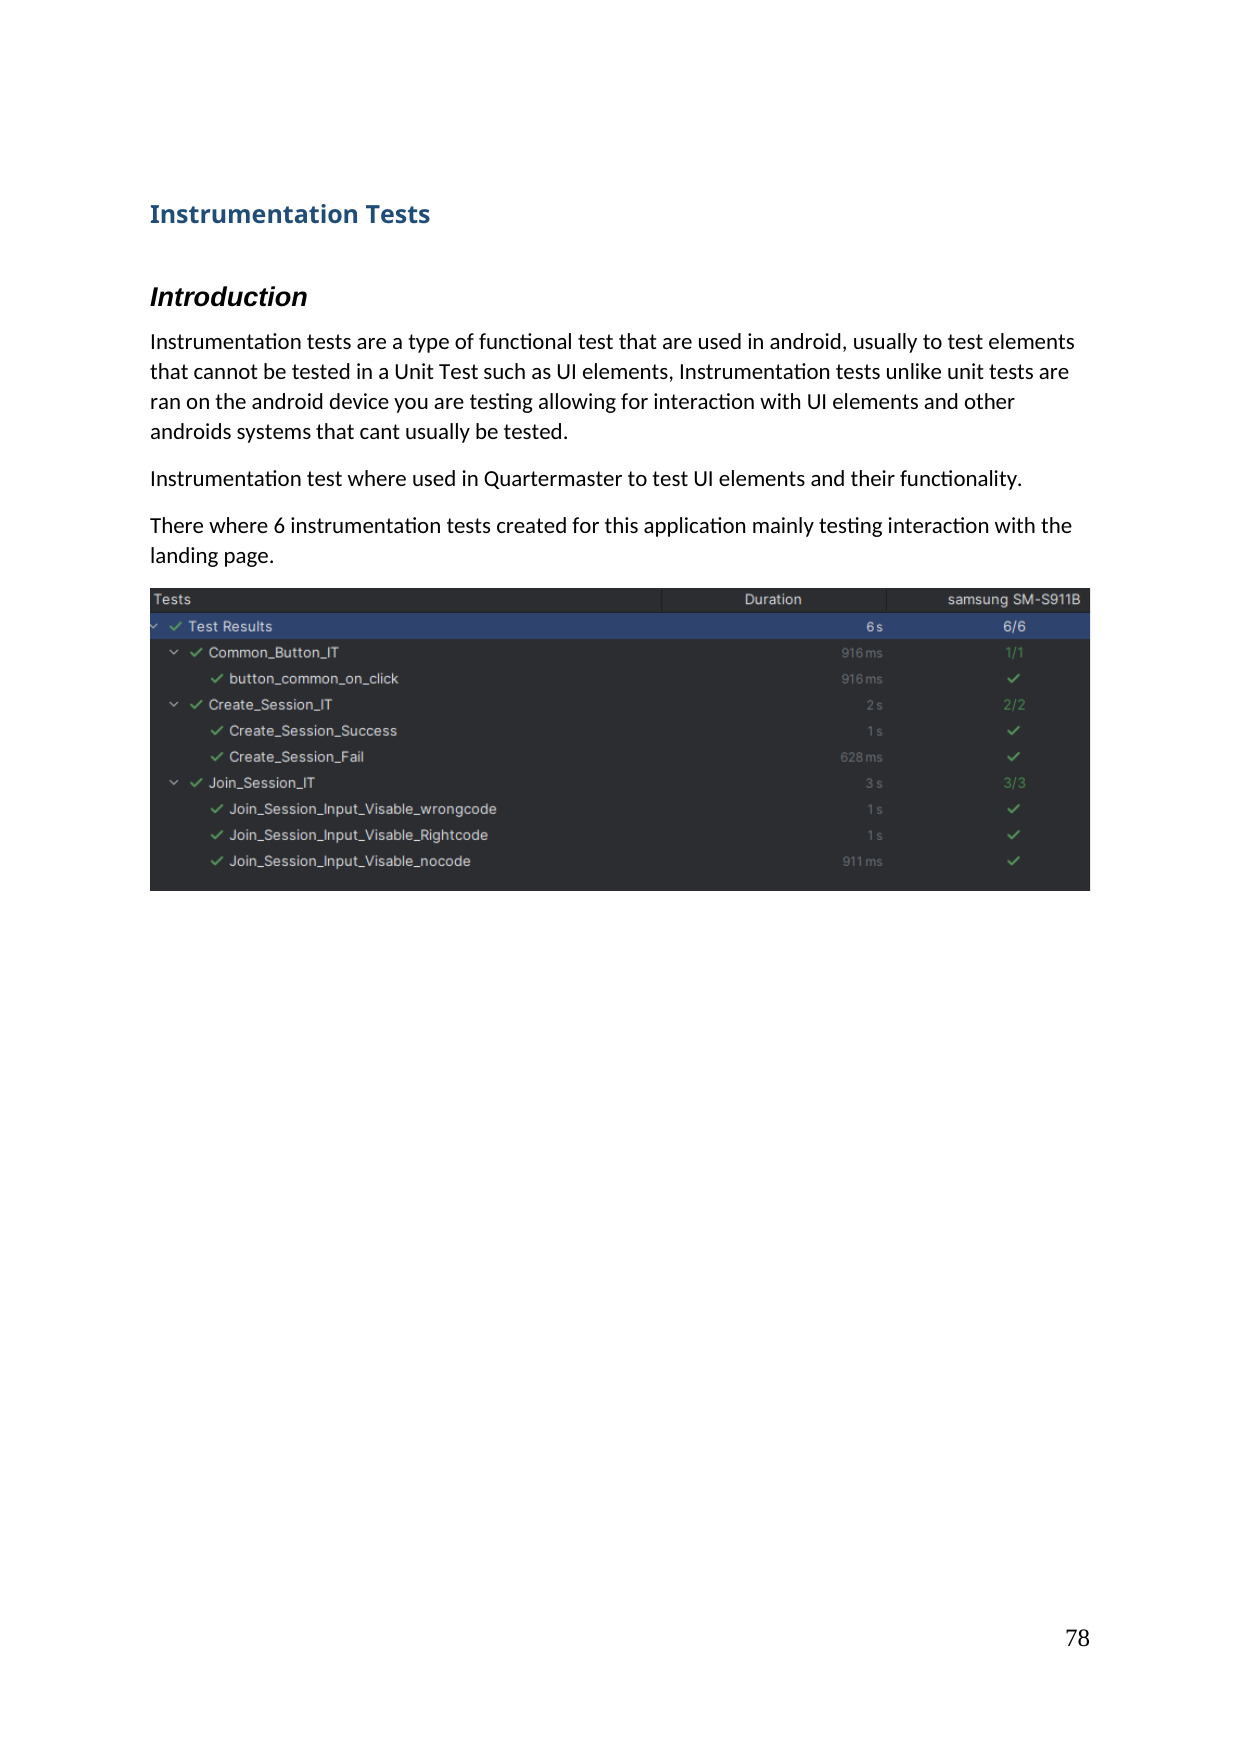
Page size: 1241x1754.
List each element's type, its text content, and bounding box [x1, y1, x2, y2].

subtitle Instrumentation Tests [150, 197, 1090, 231]
text Instrumentation tests are a type of functional test that are used in android, usually to test elements that cannot be tested in a Unit Test such as UI elements, Instrumentation tests unlike unit tests are ran on the android device you are testing allowing for interaction with UI elements and other androids systems that cant usually be tested. [150, 327, 1090, 445]
text There where 6 instrumentation tests created for this application mainly testing interaction with the landing page. [150, 511, 1090, 569]
subtitle Introduction [150, 281, 1090, 312]
text Instrumentation test where used in Quartermaster to test UI elements and their functionality. [150, 464, 1090, 492]
picture [150, 588, 1091, 891]
